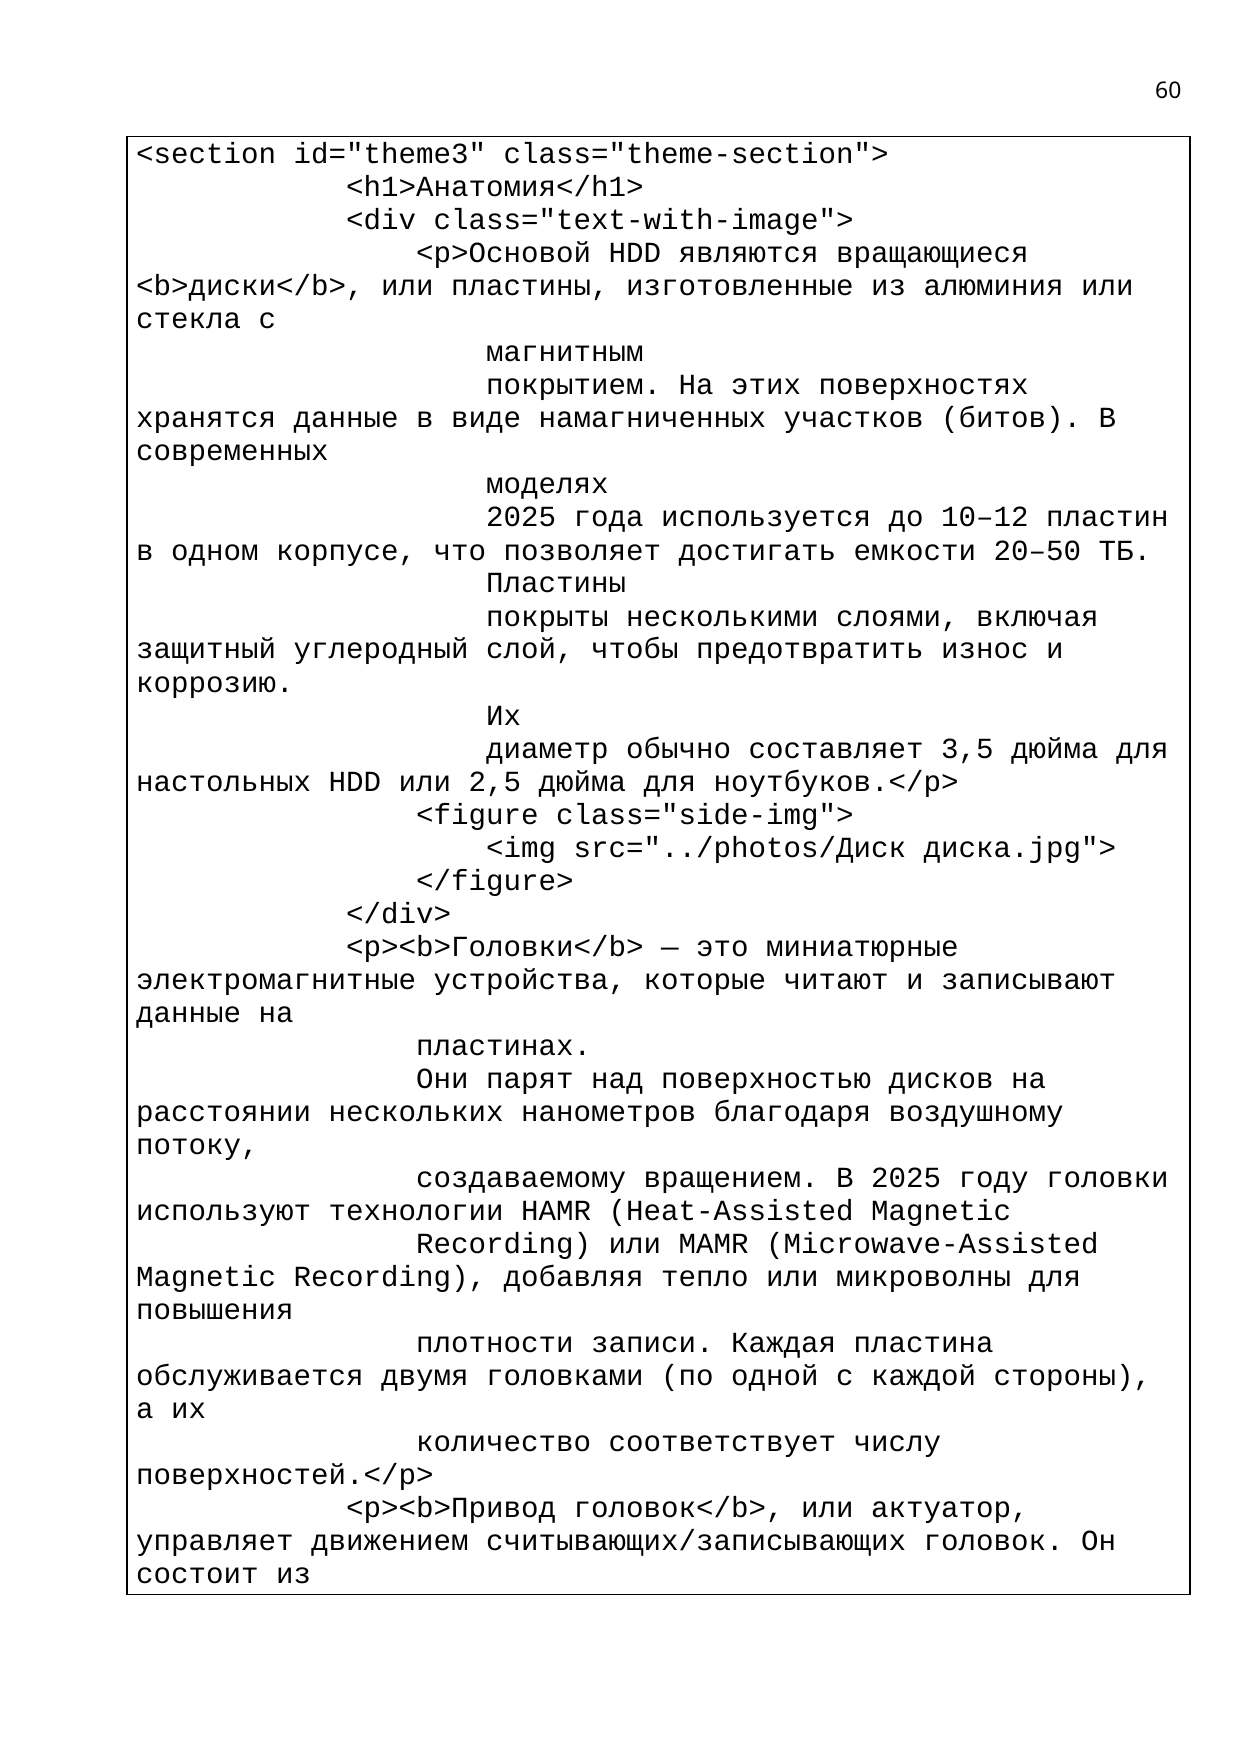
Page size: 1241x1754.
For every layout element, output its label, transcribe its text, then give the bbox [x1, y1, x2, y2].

text диаметр обычно составляет 3,5 дюйма для настольных HDD или 2,5 дюйма для ноутбуков.</p> [136, 734, 1181, 800]
text покрытием. На этих поверхностях хранятся данные в виде намагниченных участков (битов). В современных [136, 371, 1181, 469]
text </div> [136, 899, 1181, 932]
text 2025 года используется до 10–12 пластин в одном корпусе, что позволяет достигать емкости 20–50 ТБ. [136, 503, 1181, 569]
text покрыты несколькими слоями, включая защитный углеродный слой, чтобы предотвратить износ и коррозию. [136, 602, 1181, 701]
text создаваемому вращением. В 2025 году головки используют технологии HAMR (Heat-Assisted Magnetic [136, 1163, 1181, 1229]
text <p><b>Привод головок</b>, или актуатор, управляет движением считывающих/записывающих головок. Он состоит из [128, 1490, 1189, 1594]
text Они парят над поверхностью дисков на расстоянии нескольких нанометров благодаря воздушному потоку, [136, 1064, 1181, 1163]
text моделях [136, 469, 1181, 503]
text плотности записи. Каждая пластина обслуживается двумя головками (по одной с каждой стороны), а их [136, 1328, 1181, 1427]
text <p><b>Головки</b> — это миниатюрные электромагнитные устройства, которые читают и записывают данные на [136, 932, 1181, 1031]
text <div class="text-with-image"> [136, 205, 1181, 238]
text </figure> [136, 866, 1181, 899]
text <figure class="side-img"> [136, 800, 1181, 833]
text <p>Основой HDD являются вращающиеся <b>диски</b>, или пластины, изготовленные из алюминия или стекла с [136, 238, 1181, 337]
text Их [136, 701, 1181, 734]
text пластинах. [136, 1031, 1181, 1064]
text магнитным [136, 337, 1181, 371]
text <section id="theme3" class="theme-section"> [128, 137, 1189, 172]
text <h1>Анатомия</h1> [136, 172, 1181, 205]
text Recording) или MAMR (Microwave-Assisted Magnetic Recording), добавляя тепло или микроволны для повышения [136, 1229, 1181, 1328]
text <img src="../photos/Диск диска.jpg"> [136, 833, 1181, 866]
text Пластины [136, 569, 1181, 602]
text количество соответствует числу поверхностей.</p> [136, 1427, 1181, 1490]
